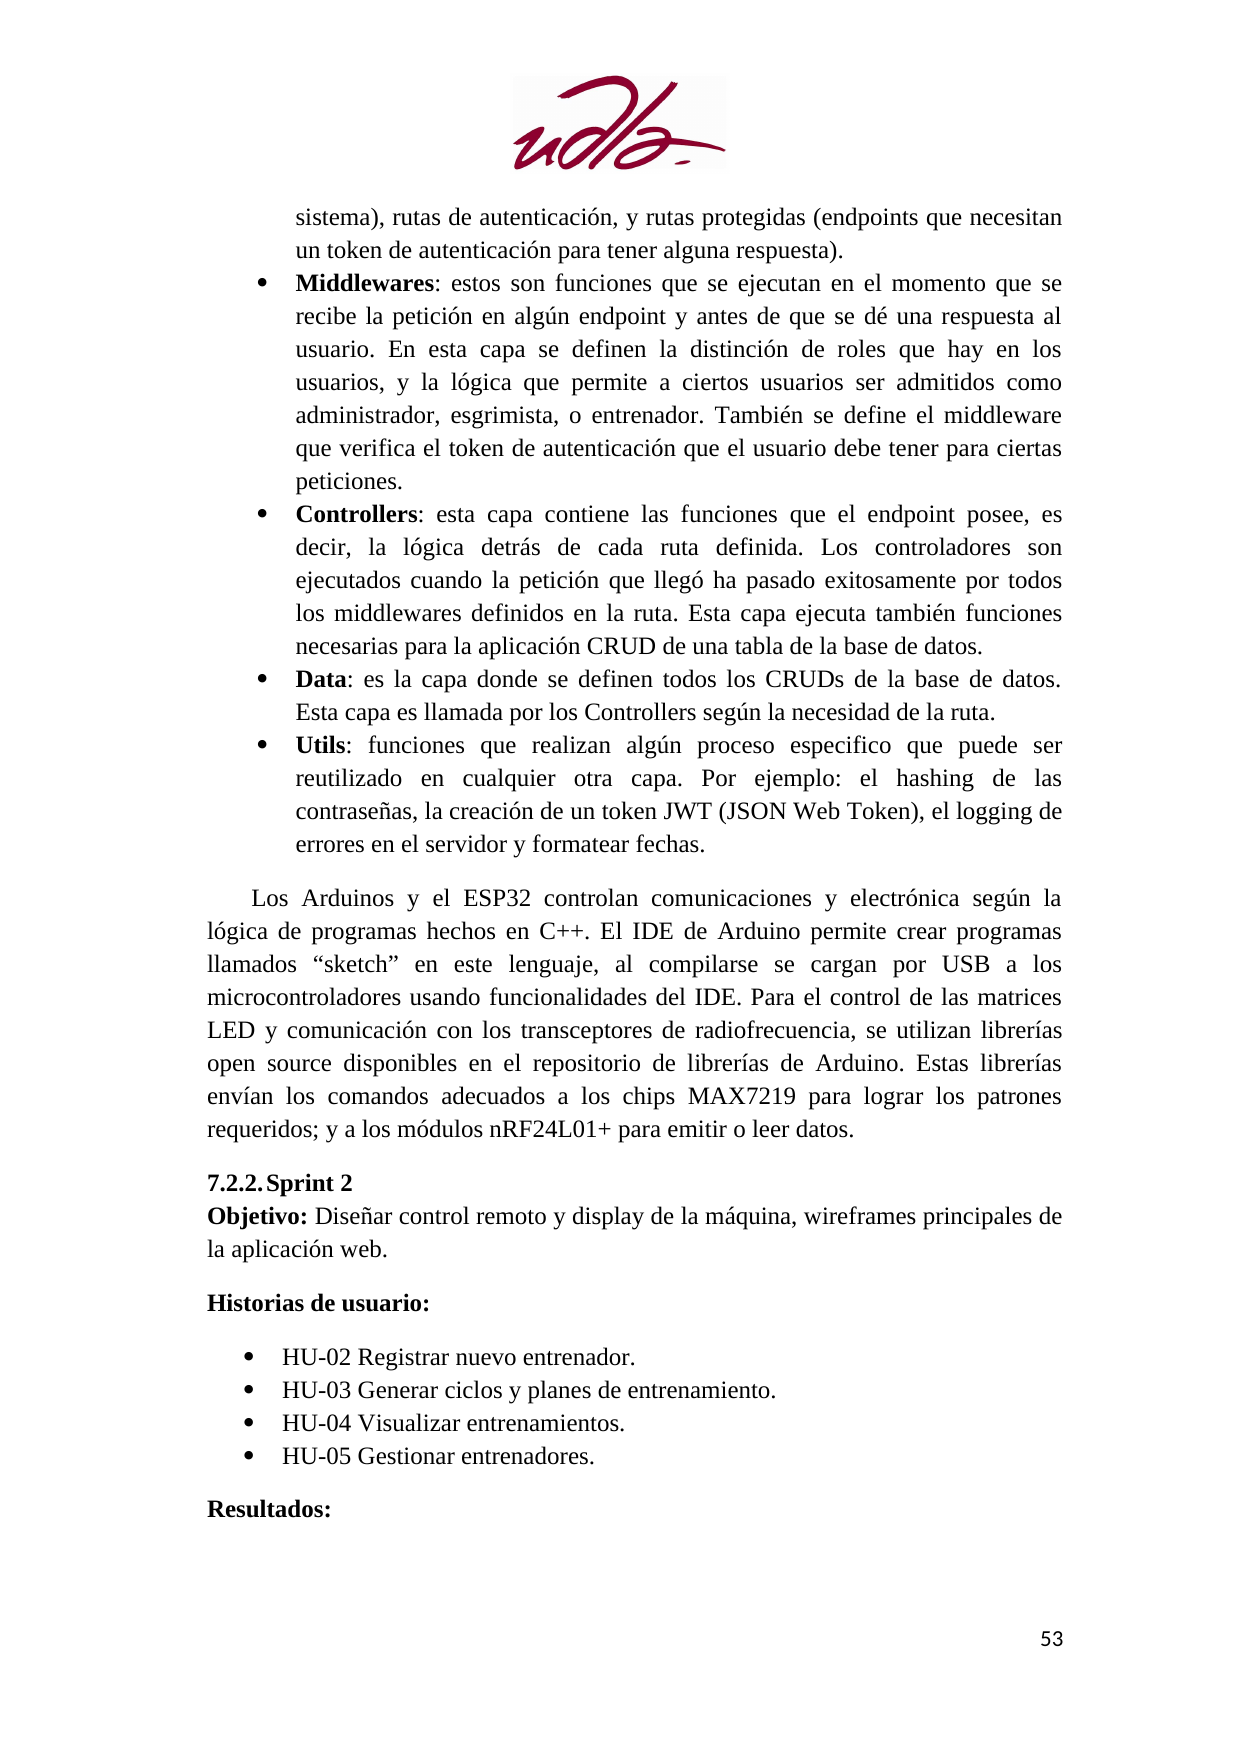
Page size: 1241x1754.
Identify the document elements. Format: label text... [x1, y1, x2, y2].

list HU-05 Gestionar entrenadores. [244, 1441, 1063, 1469]
list HU-03 Generar ciclos y planes de entrenamiento. [244, 1375, 1063, 1403]
list Controllers: esta capa contiene las funciones que el endpoint posee, es decir, la lógica detrás de cada ruta definida. Los controladores son ejecutados cuando la petición que llegó ha pasado exitosamente por todos los middlewares definidos en la ruta. Esta capa ejecuta también funciones necesarias para la aplicación CRUD de una tabla de la base de datos. [258, 499, 1063, 660]
text Los Arduinos y el ESP32 controlan comunicaciones y electrónica según la lógica de programas hechos en C++. El IDE de Arduino permite crear programas llamados “sketch” en este lenguaje, al compilarse se cargan por USB a los microcontroladores usando funcionalidades del IDE. Para el control de las matrices LED y comunicación con los transceptores de radiofrecuencia, se utilizan librerías open source disponibles en el repositorio de librerías de Arduino. Estas librerías envían los comandos adecuados a los chips MAX7219 para lograr los patrones requeridos; y a los módulos nRF24L01+ para emitir o leer datos. [207, 883, 1063, 1143]
list HU-02 Registrar nuevo entrenador. [244, 1342, 1063, 1370]
list Utils: funciones que realizan algún proceso especifico que puede ser reutilizado en cualquier otra capa. Por ejemplo: el hashing de las contraseñas, la creación de un token JWT (JSON Web Token), el logging de errores en el servidor y formatear fechas. [258, 730, 1063, 858]
list Middlewares: estos son funciones que se ejecutan en el momento que se recibe la petición en algún endpoint y antes de que se dé una respuesta al usuario. En esta capa se definen la distinción de roles que hay en los usuarios, y la lógica que permite a ciertos usuarios ser admitidos como administrador, esgrimista, o entrenador. También se define el middleware que verifica el token de autenticación que el usuario debe tener para ciertas peticiones. [258, 268, 1063, 494]
list HU-04 Visualizar entrenamientos. [244, 1408, 1063, 1436]
text Resultados: [207, 1494, 1063, 1523]
text Objetivo: Diseñar control remoto y display de la máquina, wireframes principales de la aplicación web. [207, 1201, 1063, 1263]
picture [509, 73, 731, 174]
list Data: es la capa donde se definen todos los CRUDs de la base de datos. Esta capa es llamada por los Controllers según la necesidad de la ruta. [258, 664, 1063, 726]
subtitle Sprint 2 [207, 1168, 1063, 1197]
text Historias de usuario: [207, 1288, 1063, 1317]
